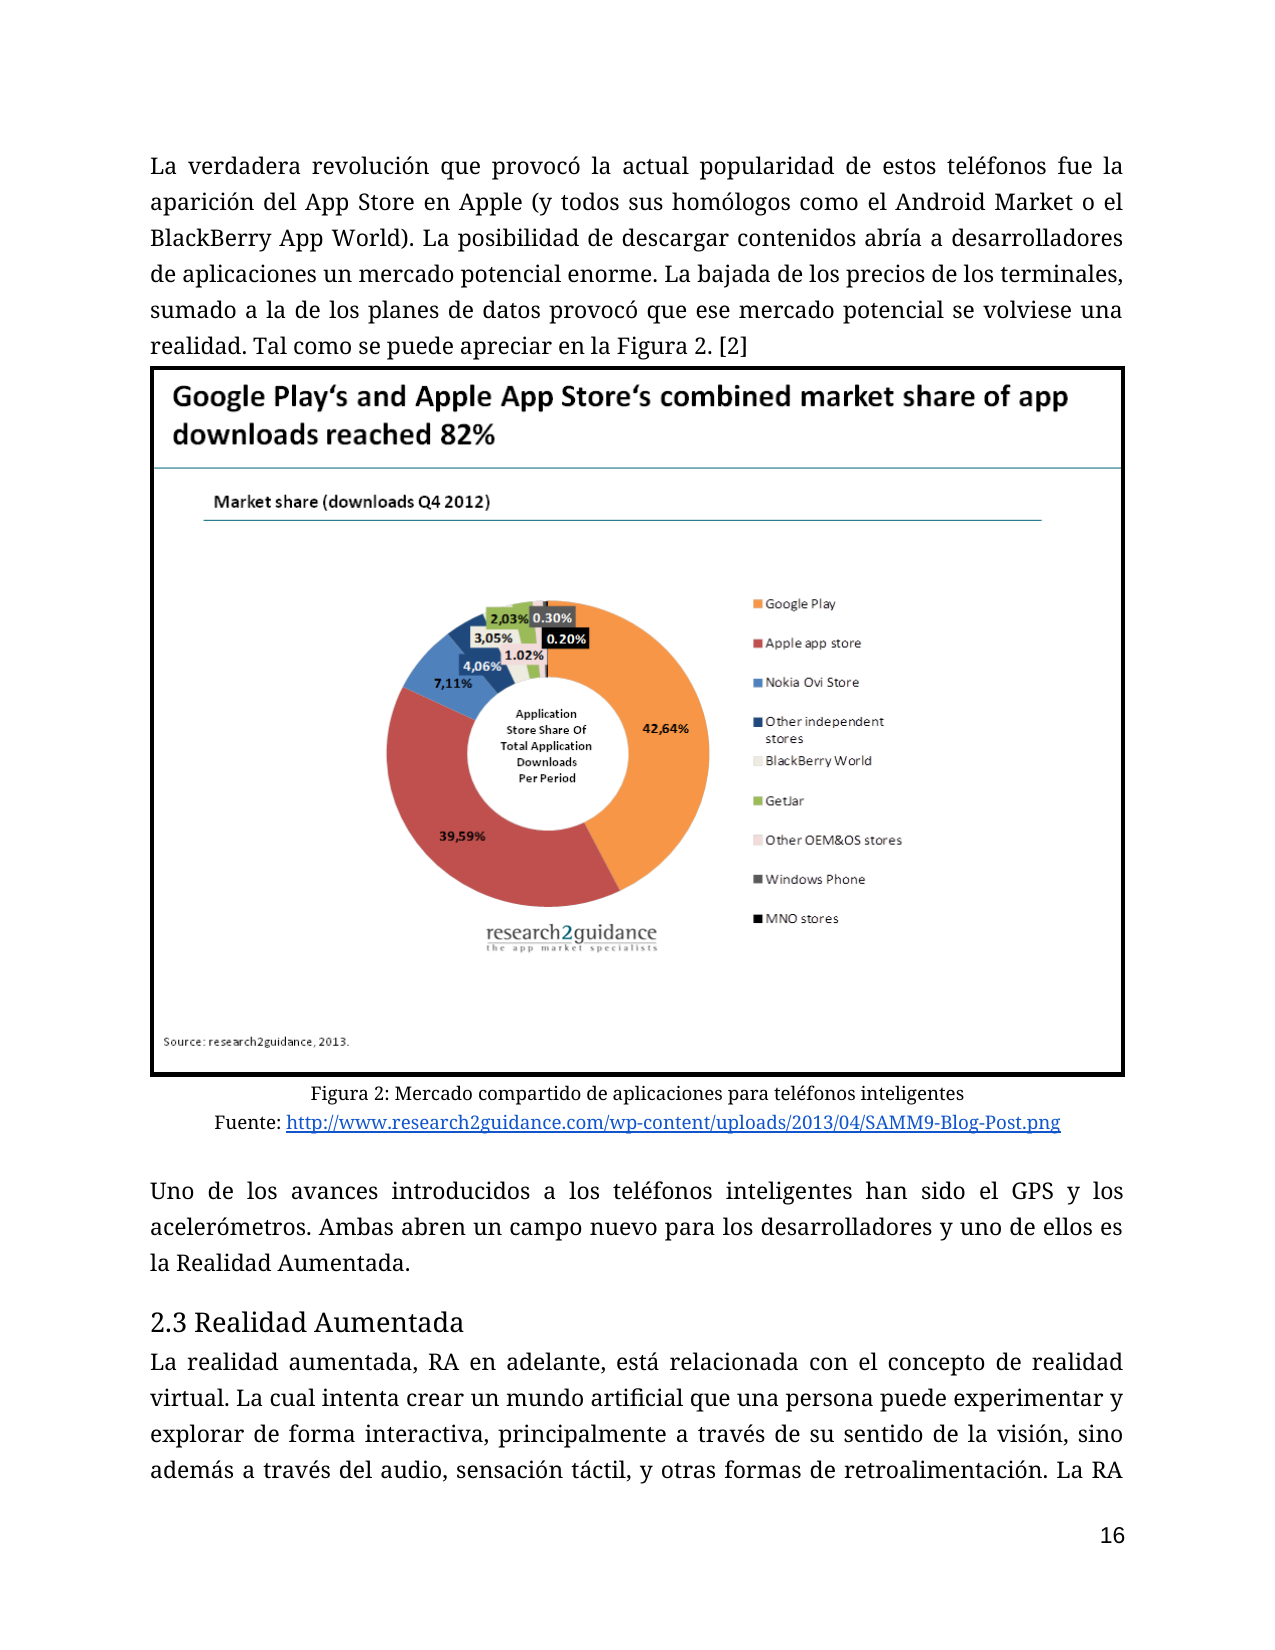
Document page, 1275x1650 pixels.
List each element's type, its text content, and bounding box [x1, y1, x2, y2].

text La verdadera revolución que provocó la actual popularidad de estos teléfonos fue la aparición del App Store en Apple (y todos sus homólogos como el Android Market o el BlackBerry App World). La posibilidad de descargar contenidos abría a desarrolladores de aplicaciones un mercado potencial enorme. La bajada de los precios de los terminales, sumado a la de los planes de datos provocó que ese mercado potencial se volviese una realidad. Tal como se puede apreciar en la Figura 2. [2] [150, 150, 1125, 361]
text Fuente: http://www.research2guidance.com/wp-content/uploads/2013/04/SAMM9-Blog-Post.png [150, 1109, 1125, 1135]
subtitle 2.3 Realidad Aumentada [150, 1303, 1125, 1340]
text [150, 1346, 1125, 1485]
picture [154, 370, 1121, 1072]
text Uno de los avances introducidos a los teléfonos inteligentes han sido el GPS y los acelerómetros. Ambas abren un campo nuevo para los desarrolladores y uno de ellos es la Realidad Aumentada. [150, 1175, 1125, 1278]
text Figura 2: Mercado compartido de aplicaciones para teléfonos inteligentes [150, 1077, 1125, 1106]
